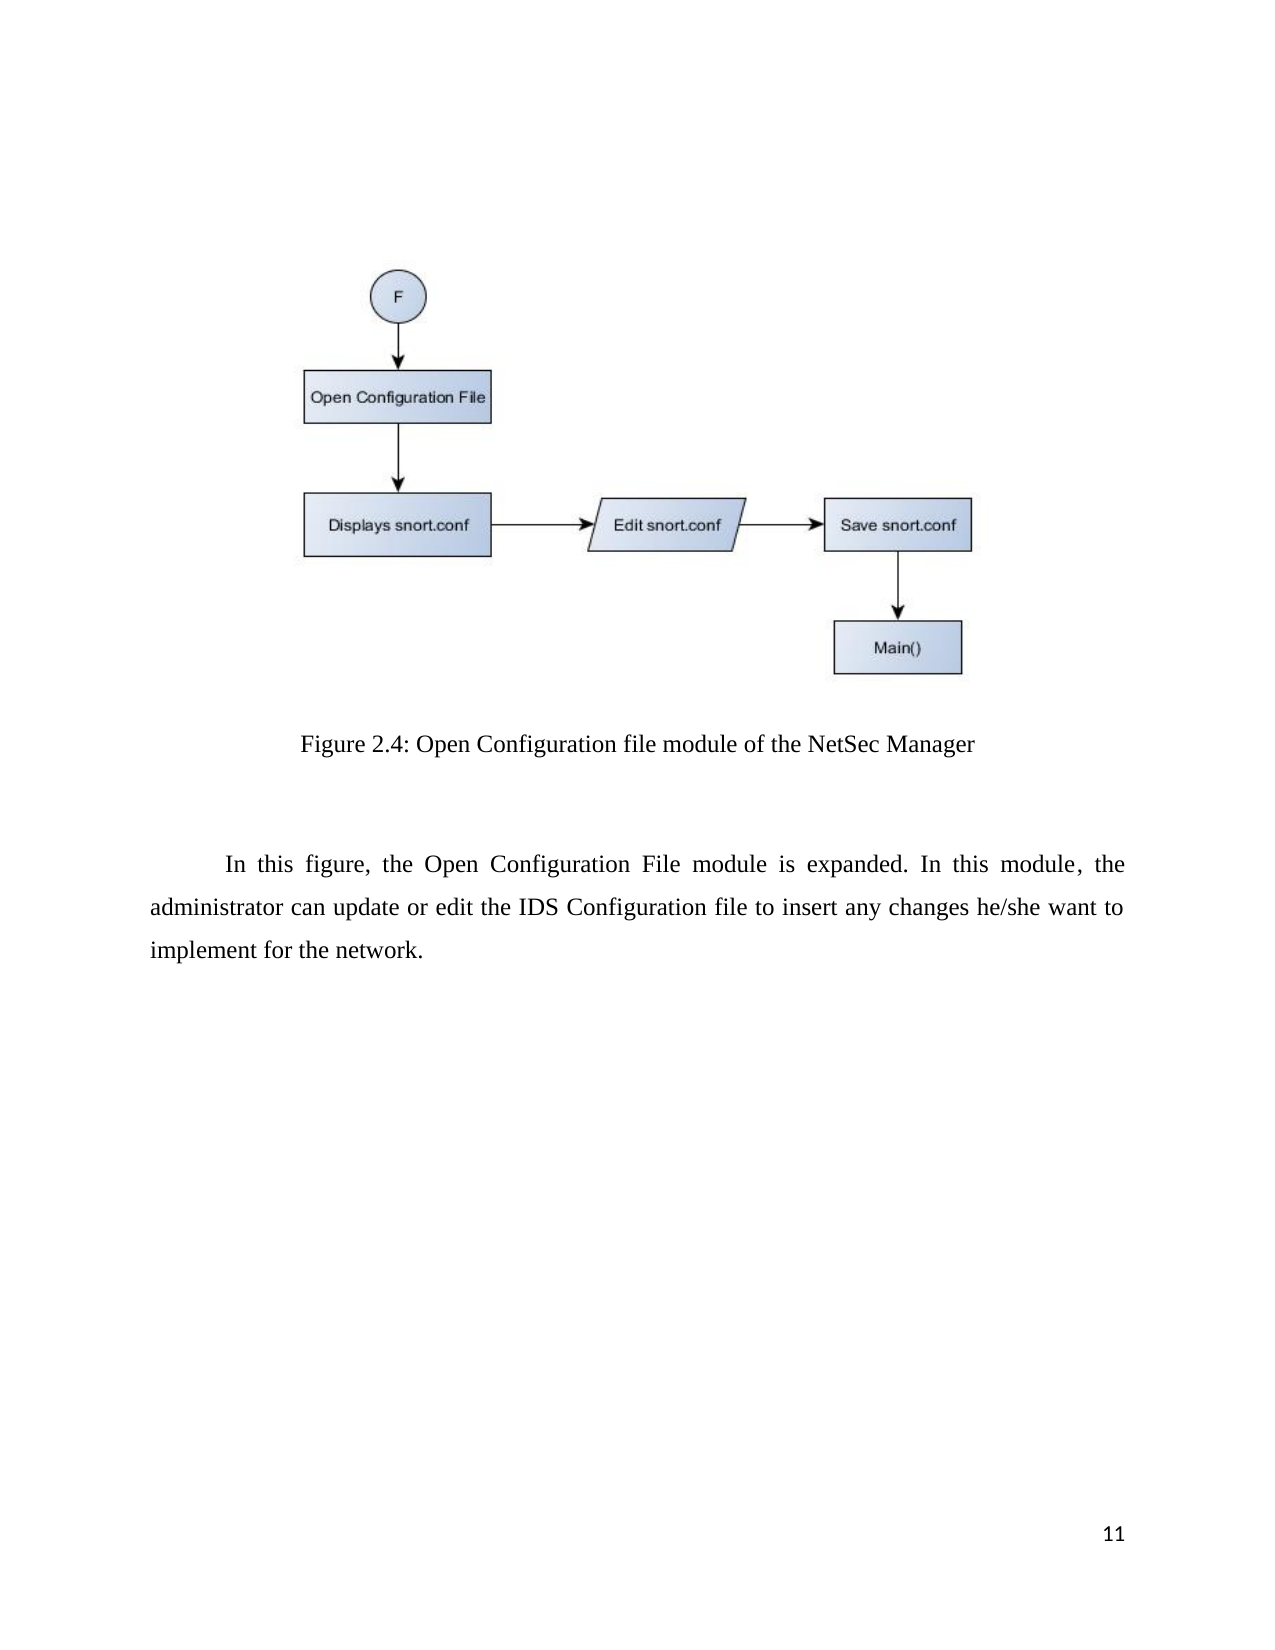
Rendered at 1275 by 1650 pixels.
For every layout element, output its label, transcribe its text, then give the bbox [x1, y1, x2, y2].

text In this figure, the Open Configuration File module is expanded. In this module, the administrator can update or edit the IDS Configuration file to insert any changes he/she want to implement for the network. [150, 849, 1125, 964]
picture [283, 251, 990, 689]
text Figure 2.4: Open Configuration file module of the NetSec Manager [150, 729, 1125, 758]
